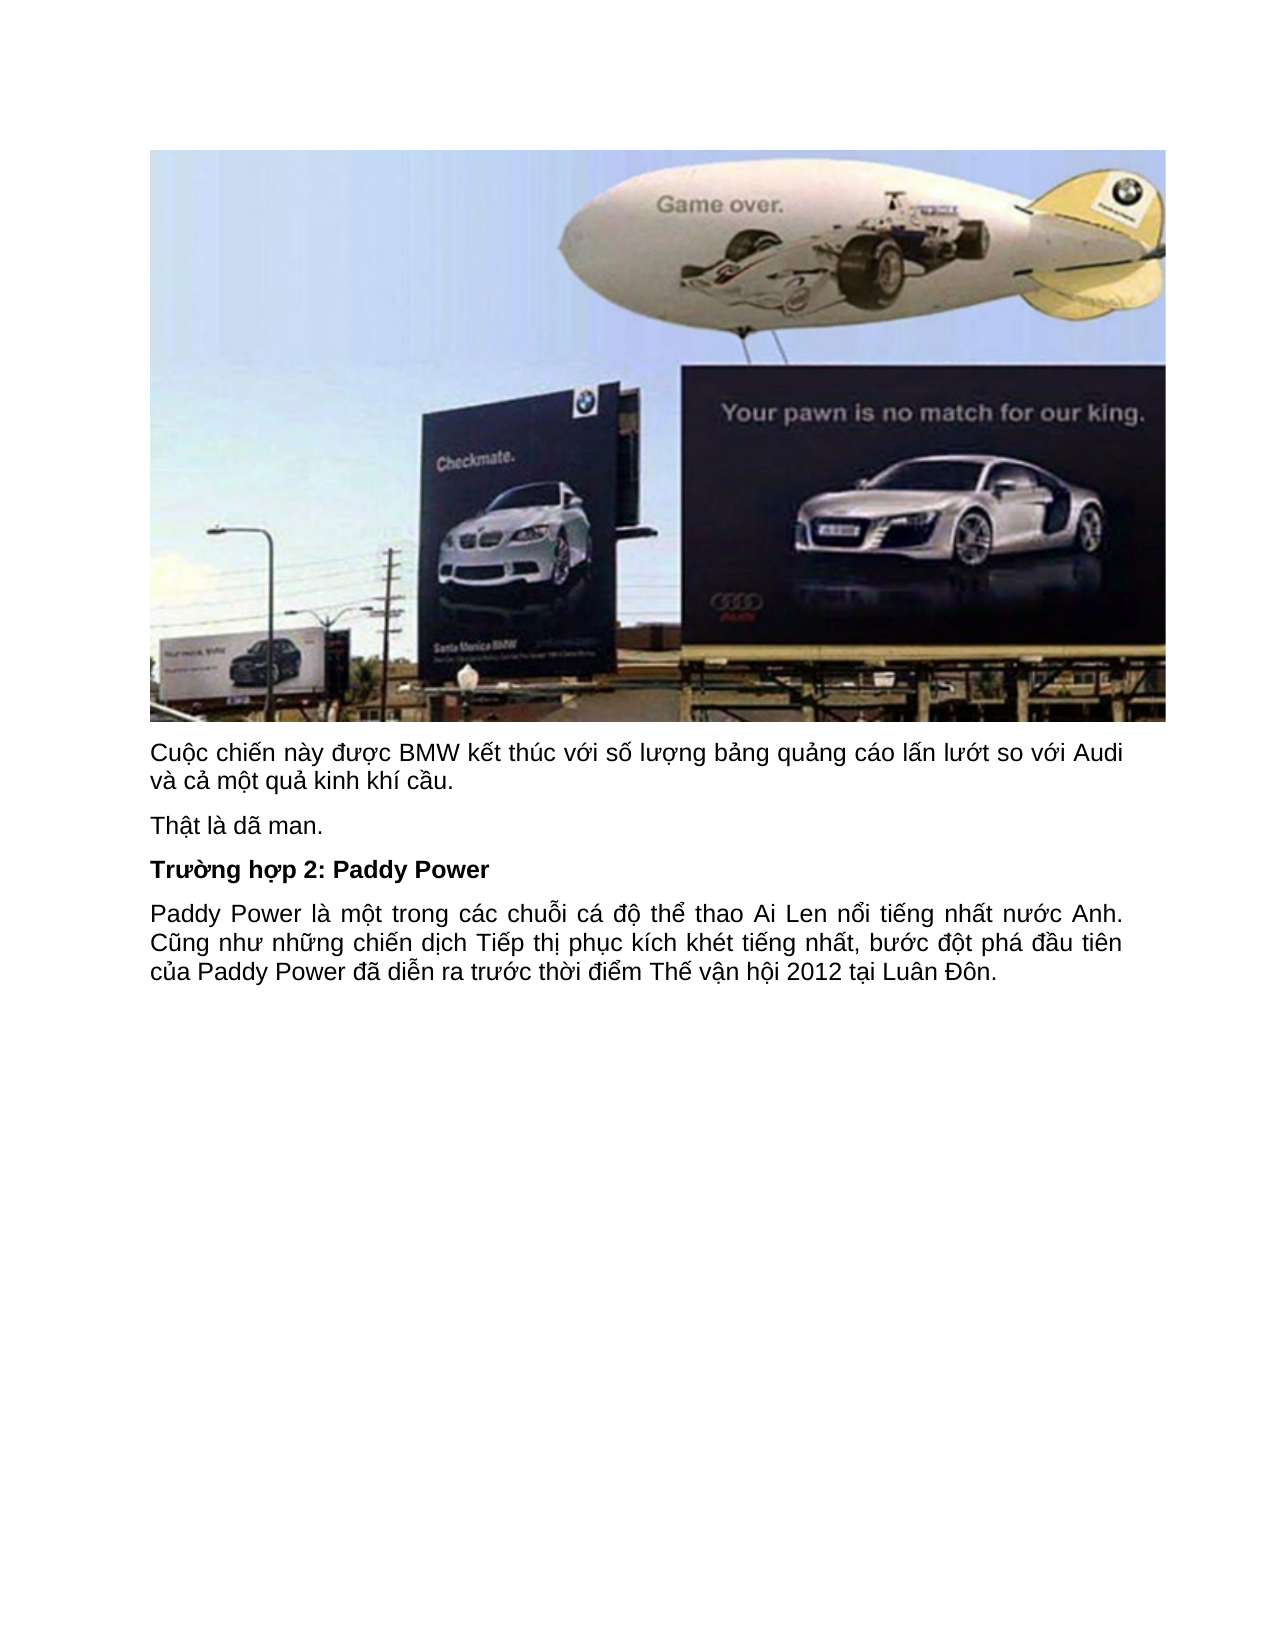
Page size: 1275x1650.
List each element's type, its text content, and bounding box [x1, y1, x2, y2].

text Thật là dã man. [150, 811, 1125, 839]
text Cuộc chiến này được BMW kết thúc với số lượng bảng quảng cáo lấn lướt so với Audi và cả một quả kinh khí cầu. [150, 737, 1125, 795]
text Paddy Power là một trong các chuỗi cá độ thể thao Ai Len nổi tiếng nhất nước Anh. Cũng như những chiến dịch Tiếp thị phục kích khét tiếng nhất, bước đột phá đầu tiên của Paddy Power đã diễn ra trước thời điểm Thế vận hội 2012 tại Luân Đôn. [150, 899, 1125, 986]
picture [150, 150, 1166, 722]
text Trường hợp 2: Paddy Power [150, 855, 1125, 884]
